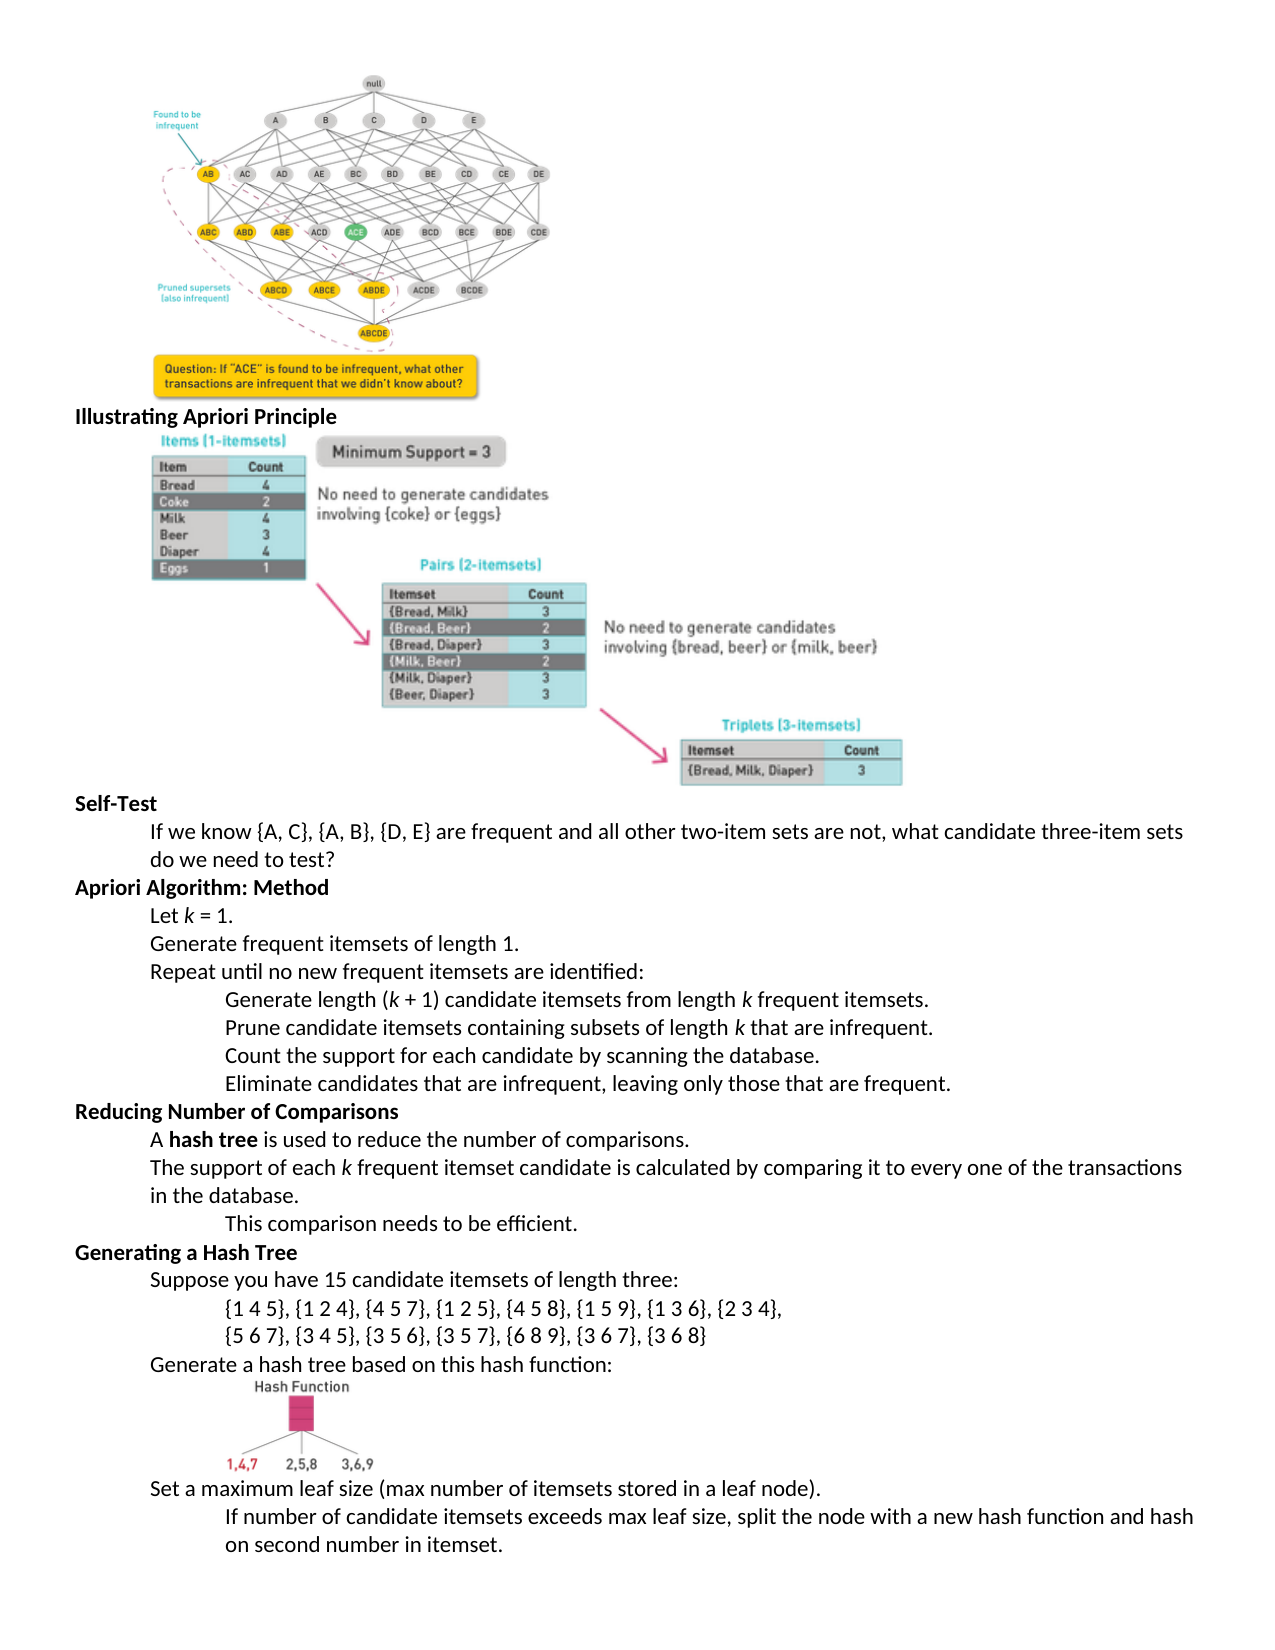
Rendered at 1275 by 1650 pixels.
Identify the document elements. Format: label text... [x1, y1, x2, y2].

text Eliminate candidates that are infrequent, leaving only those that are frequent. [150, 1069, 1200, 1097]
text Generating a Hash Tree [75, 1238, 1200, 1266]
text Self-Test [75, 789, 1200, 817]
text {1 4 5}, {1 2 4}, {4 5 7}, {1 2 5}, {4 5 8}, {1 5 9}, {1 3 6}, {2 3 4}, {5 6 7}, {3 4 5}, {3 5 6}, {3 5 7}, {6 8 9}, {3 6 7}, {3 6 8} [225, 1294, 1200, 1350]
text A hash tree is used to reduce the number of comparisons. [150, 1126, 1200, 1153]
picture [225, 1377, 377, 1474]
text Apriori Algorithm: Method [75, 873, 1200, 901]
text If we know {A, C}, {A, B}, {D, E} are frequent and all other two-item sets are not, what candidate three-item sets do we need to test? [150, 817, 1200, 873]
text Prune candidate itemsets containing subsets of length k that are infrequent. [150, 1013, 1200, 1041]
picture [150, 75, 551, 402]
text The support of each k frequent itemset candidate is calculated by comparing it to every one of the transactions in the database. [150, 1153, 1200, 1209]
text Reducing Number of Comparisons [75, 1097, 1200, 1126]
text Generate length (k + 1) candidate itemsets from length k frequent itemsets. [150, 985, 1200, 1013]
text Count the support for each candidate by scanning the database. [150, 1041, 1200, 1069]
text Suppose you have 15 candidate itemsets of length three: [150, 1266, 1200, 1294]
text If number of candidate itemsets exceeds max leaf size, split the node with a new hash function and hash on second number in itemset. [225, 1502, 1200, 1558]
text Generate frequent itemsets of length 1. [150, 929, 1200, 957]
picture [150, 430, 908, 790]
text This comparison needs to be efficient. [150, 1209, 1200, 1238]
text Repeat until no new frequent itemsets are identified: [150, 957, 1200, 985]
text Illustrating Apriori Principle [75, 402, 1200, 430]
text Generate a hash tree based on this hash function: [150, 1350, 1200, 1378]
text Let k = 1. [150, 901, 1200, 929]
text Set a maximum leaf size (max number of itemsets stored in a leaf node). [150, 1474, 1200, 1502]
